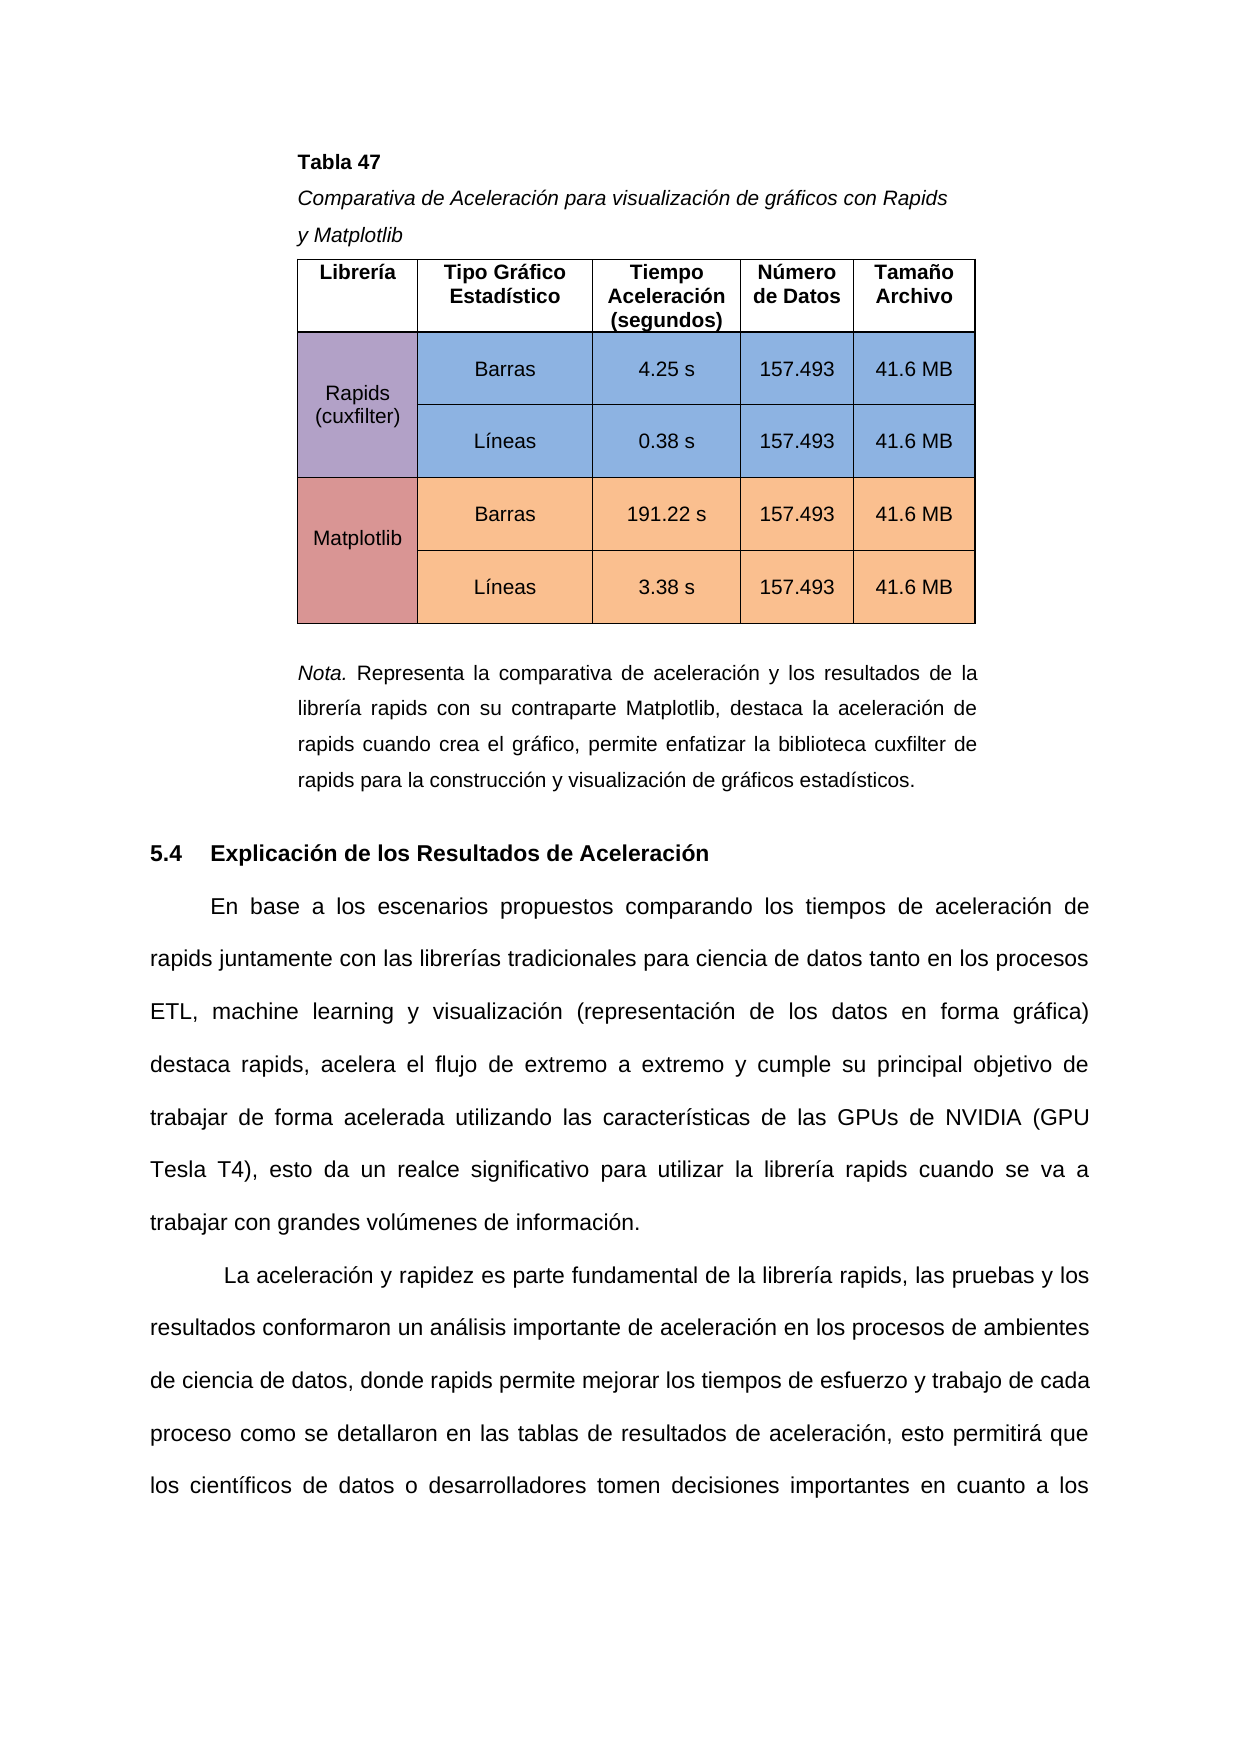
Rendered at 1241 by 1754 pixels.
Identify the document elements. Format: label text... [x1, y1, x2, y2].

table_cell 157.493 [741, 551, 853, 623]
table_cell 0.38 s [593, 405, 740, 477]
subtitle Explicación de los Resultados de Aceleración [150, 840, 1090, 866]
table_cell 41.6 MB [854, 405, 974, 477]
table_cell 41.6 MB [854, 551, 974, 623]
text y Matplotlib [239, 222, 1090, 246]
table_cell 157.493 [741, 405, 853, 477]
table_cell 4.25 s [593, 333, 740, 404]
table_cell Barras [418, 333, 592, 404]
table_cell Matplotlib [298, 478, 417, 623]
text En base a los escenarios propuestos comparando los tiempos de aceleración de rapids juntamente con las librerías tradicionales para ciencia de datos tanto en los procesos ETL, machine learning y visualización (representación de los datos en forma gráfica) destaca rapids, acelera el flujo de extremo a extremo y cumple su principal objetivo de trabajar de forma acelerada utilizando las características de las GPUs de NVIDIA (GPU Tesla T4), esto da un realce significativo para utilizar la librería rapids cuando se va a trabajar con grandes volúmenes de información. [150, 893, 1090, 1235]
table_cell Líneas [418, 551, 592, 623]
text Nota. Representa la comparativa de aceleración y los resultados de la librería rapids con su contraparte Matplotlib, destaca la aceleración de rapids cuando crea el gráfico, permite enfatizar la biblioteca cuxfilter de rapids para la construcción y visualización de gráficos estadísticos. [298, 660, 978, 792]
table_cell 3.38 s [593, 551, 740, 623]
table_cell 157.493 [741, 478, 853, 550]
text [150, 1262, 1090, 1499]
table_header Librería [298, 260, 417, 331]
text Tabla 47 [239, 150, 1090, 174]
table_cell Rapids (cuxfilter) [298, 333, 417, 477]
text Comparativa de Aceleración para visualización de gráficos con Rapids [239, 186, 1090, 210]
table_cell 157.493 [741, 333, 853, 404]
table_header Tamaño Archivo [854, 260, 974, 331]
table_cell Barras [418, 478, 592, 550]
table_header Tipo Gráfico Estadístico [418, 260, 592, 331]
table_header Número de Datos [741, 260, 853, 331]
table_cell 41.6 MB [854, 333, 974, 404]
table_header Tiempo Aceleración (segundos) [593, 260, 740, 331]
table_cell Líneas [418, 405, 592, 477]
table_cell 41.6 MB [854, 478, 974, 550]
table_cell 191.22 s [593, 478, 740, 550]
